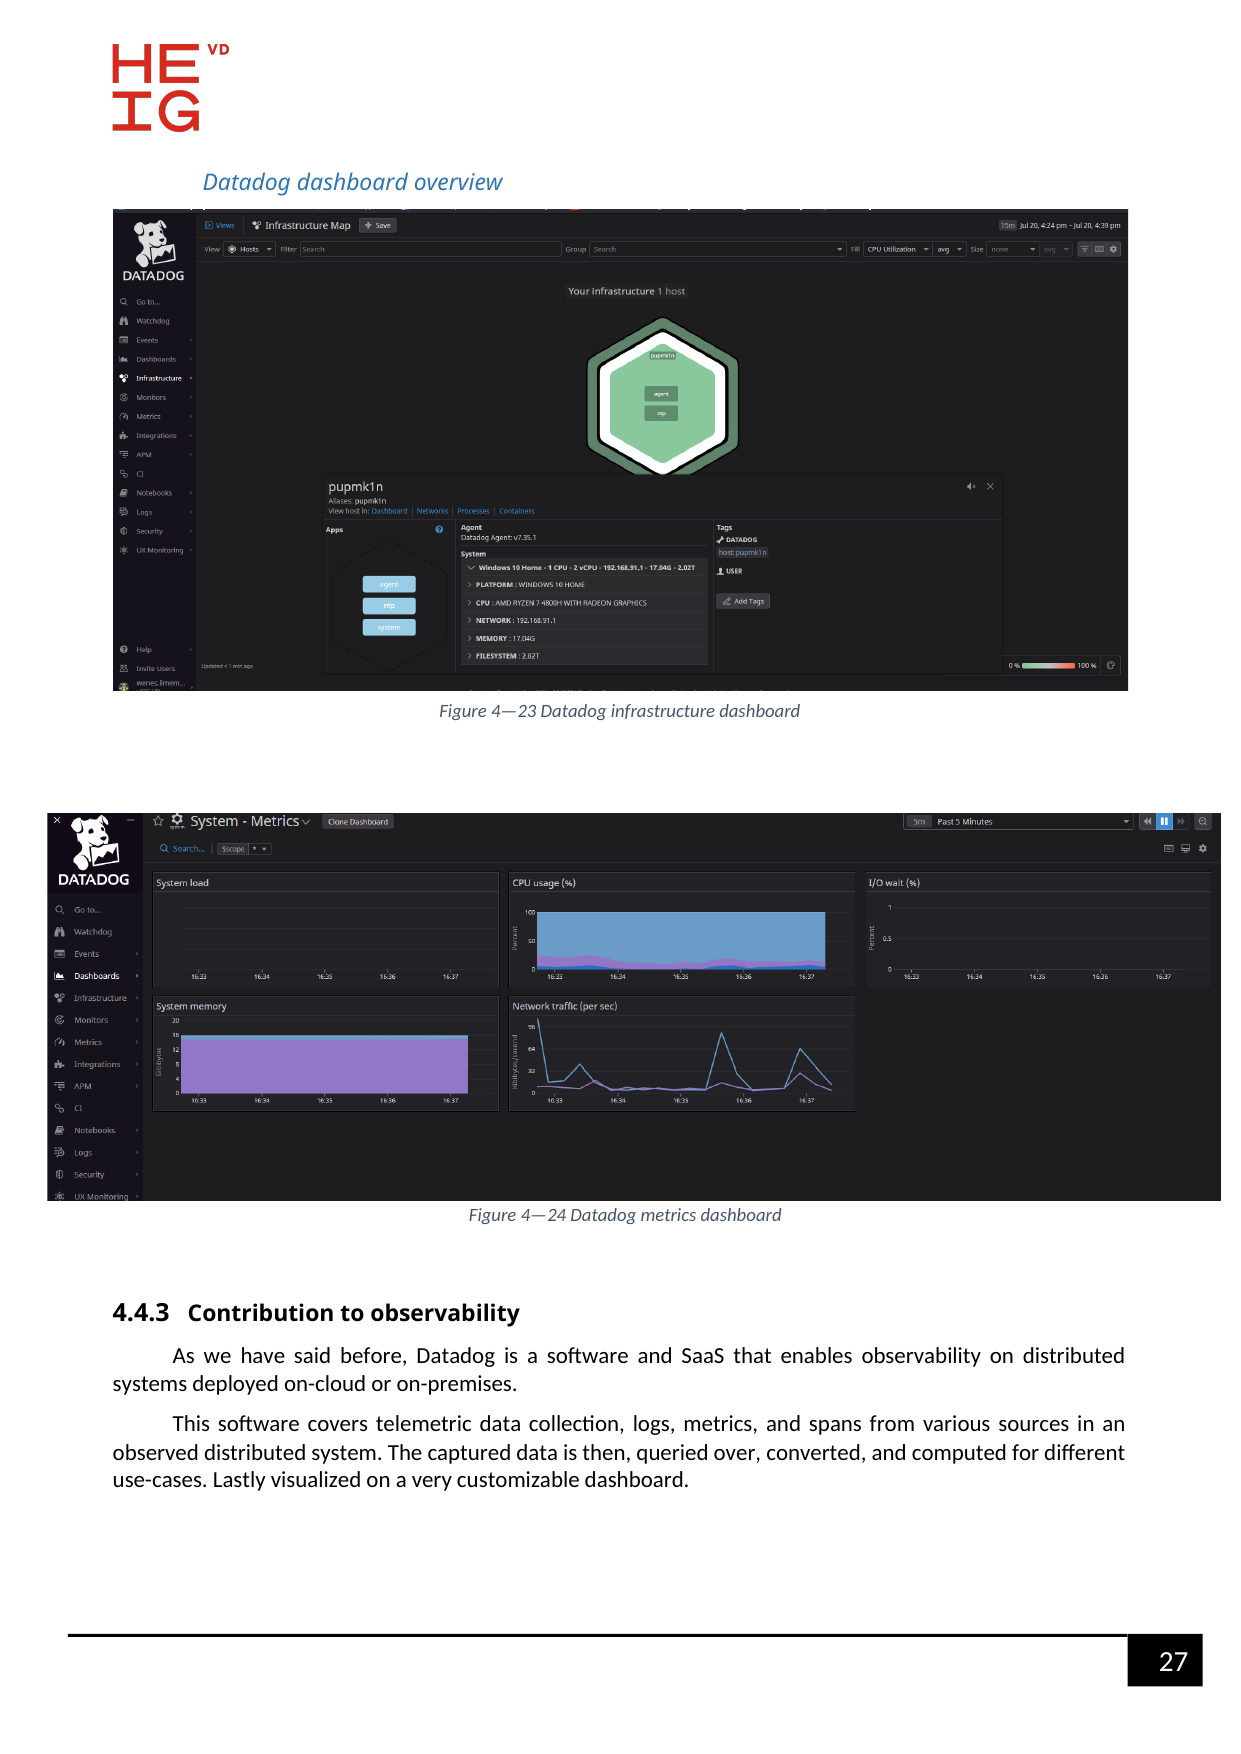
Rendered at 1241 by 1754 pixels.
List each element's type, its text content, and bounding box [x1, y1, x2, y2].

picture [113, 209, 1129, 691]
subtitle Contribution to observability [112, 1294, 1128, 1328]
text This software covers telemetric data collection, logs, metrics, and spans from various sources in an observed distributed system. The captured data is then, queried over, converted, and computed for different use-cases. Lastly visualized on a very customizable dashboard. [112, 1409, 1128, 1494]
subtitle Datadog dashboard overview [202, 166, 1128, 197]
picture [47, 813, 1221, 1201]
picture [112, 44, 229, 132]
text As we have said before, Datadog is a software and SaaS that enables observability on distributed systems deployed on-cloud or on-premises. [112, 1341, 1128, 1397]
